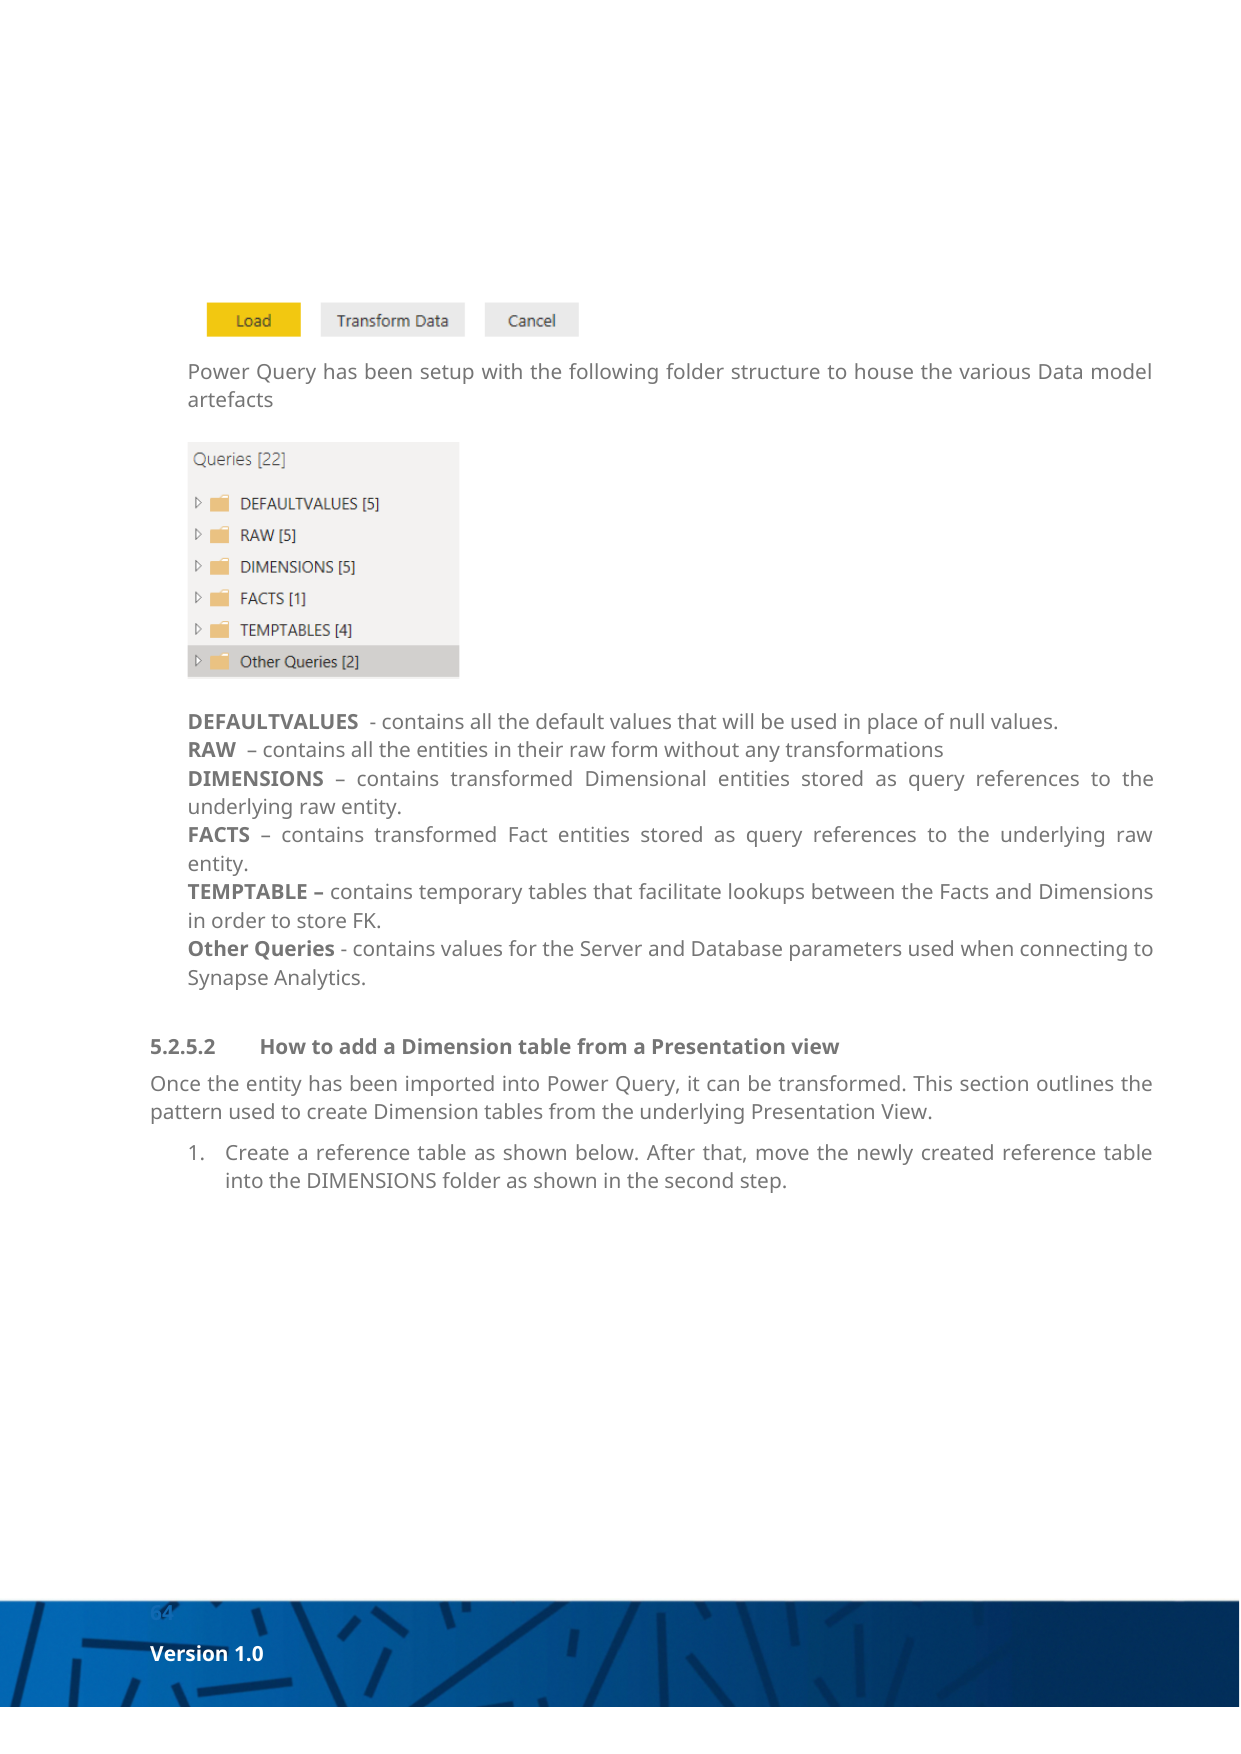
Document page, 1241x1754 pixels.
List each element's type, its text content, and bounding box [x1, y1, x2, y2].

list DEFAULTVALUES - contains all the default values that will be used in place of null values. [187, 707, 1155, 735]
picture [0, 1598, 1240, 1707]
list DIMENSIONS – contains transformed Dimensional entities stored as query references to the underlying raw entity. [187, 764, 1155, 821]
list TEMPTABLE – contains temporary tables that facilitate lookups between the Facts and Dimensions in order to store FK. [187, 877, 1155, 934]
list RAW – contains all the entities in their raw form without any transformations [187, 735, 1155, 764]
text Once the entity has been imported into Power Query, it can be transformed. This section outlines the pattern used to create Dimension tables from the underlying Presentation View. [150, 1069, 1155, 1126]
picture [187, 280, 594, 357]
picture [187, 442, 460, 679]
subtitle How to add a Dimension table from a Presentation view [150, 1032, 1155, 1061]
list Other Queries - contains values for the Server and Database parameters used when connecting to Synapse Analytics. [187, 934, 1155, 991]
list Power Query has been setup with the following folder structure to house the various Data model artefacts [187, 357, 1155, 414]
list Create a reference table as shown below. After that, move the newly created reference table into the DIMENSIONS folder as shown in the second step. [187, 1138, 1155, 1195]
list FACTS – contains transformed Fact entities stored as query references to the underlying raw entity. [187, 821, 1155, 877]
